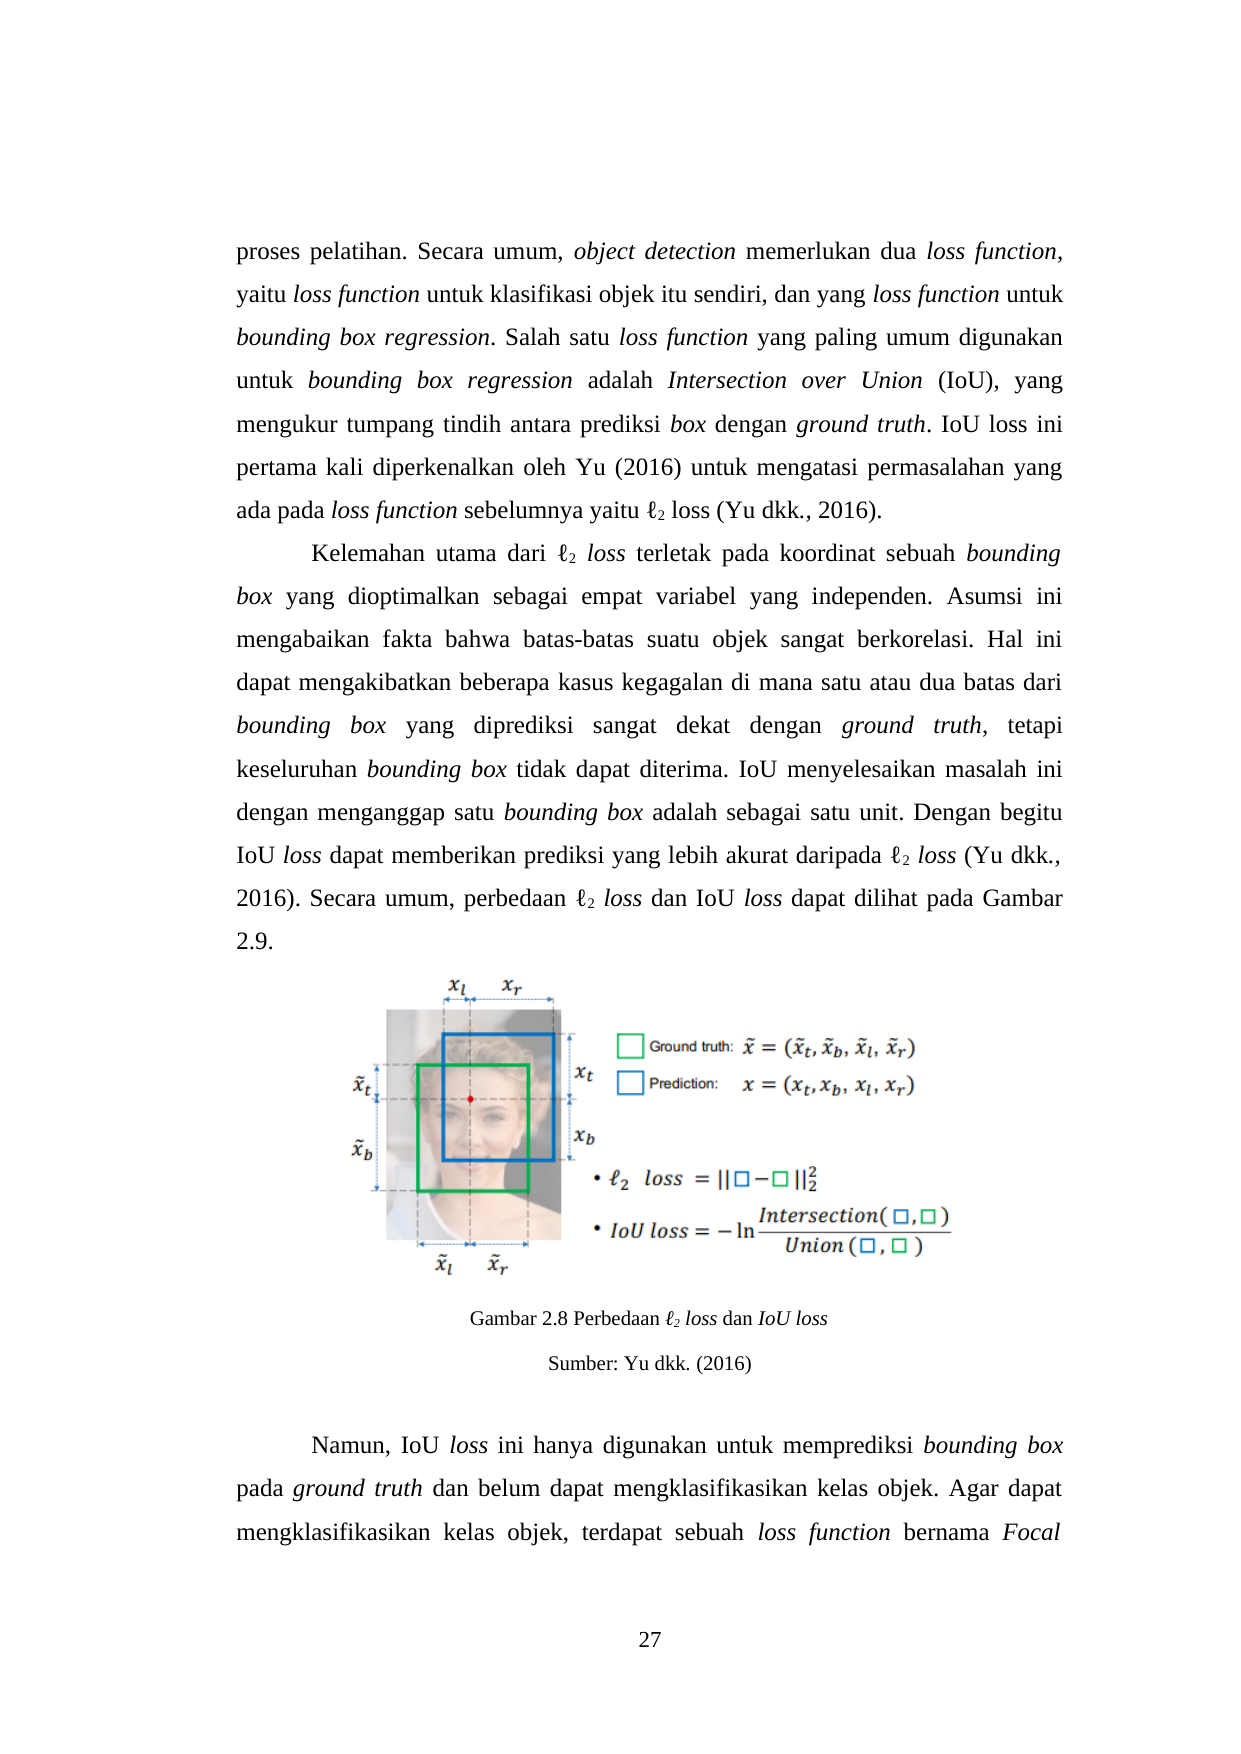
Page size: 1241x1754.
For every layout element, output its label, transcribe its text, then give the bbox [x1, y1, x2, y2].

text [236, 236, 1063, 524]
text Kelemahan utama dari ℓ2 loss terletak pada koordinat sebuah bounding box yang dioptimalkan sebagai empat variabel yang independen. Asumsi ini mengabaikan fakta bahwa batas-batas suatu objek sangat berkorelasi. Hal ini dapat mengakibatkan beberapa kasus kegagalan di mana satu atau dua batas dari bounding box yang diprediksi sangat dekat dengan ground truth, tetapi keseluruhan bounding box tidak dapat diterima. IoU menyelesaikan masalah ini dengan menganggap satu bounding box adalah sebagai satu unit. Dengan begitu IoU loss dapat memberikan prediksi yang lebih akurat daripada ℓ2 loss (Yu dkk., 2016). Secara umum, perbedaan ℓ2 loss dan IoU loss dapat dilihat pada Gambar 2.9. [236, 538, 1063, 955]
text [236, 1430, 1063, 1545]
text Sumber: Yu dkk. (2016) [236, 1351, 1063, 1375]
picture [315, 969, 985, 1294]
